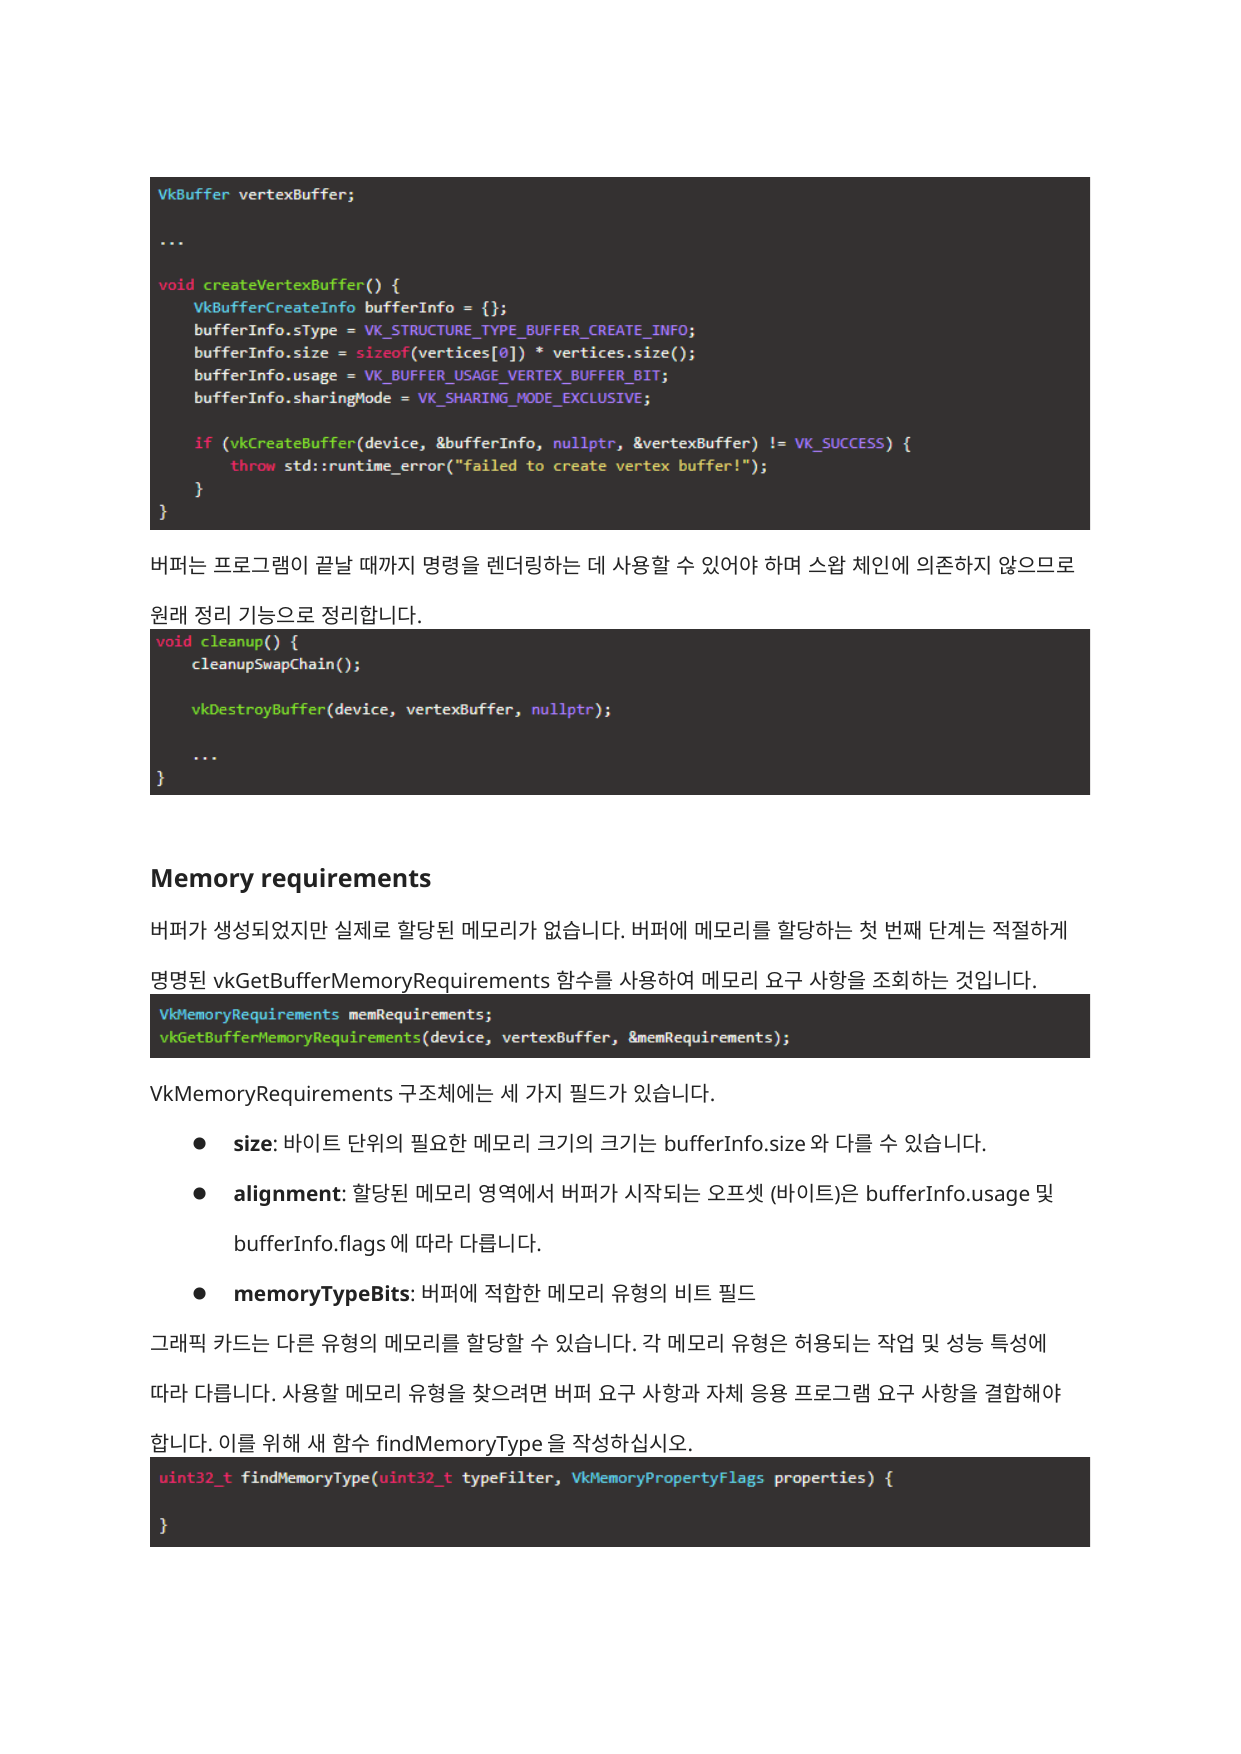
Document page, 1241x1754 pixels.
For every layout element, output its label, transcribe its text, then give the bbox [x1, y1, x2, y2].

picture [150, 629, 1091, 795]
text 버퍼는 프로그램이 끝날 때까지 명령을 렌더링하는 데 사용할 수 있어야 하며 스왑 체인에 의존하지 않으므로 원래 정리 기능으로 정리합니다. [150, 530, 1090, 629]
text VkMemoryRequirements 구조체에는 세 가지 필드가 있습니다. [150, 1058, 1090, 1107]
text Memory requirements [150, 844, 1090, 894]
text 그래픽 카드는 다른 유형의 메모리를 할당할 수 있습니다. 각 메모리 유형은 허용되는 작업 및 성능 특성에 따라 다릅니다. 사용할 메모리 유형을 찾으려면 버퍼 요구 사항과 자체 응용 프로그램 요구 사항을 결합해야 합니다. 이를 위해 새 함수 findMemoryType을 작성하십시오. [150, 1307, 1090, 1457]
list alignment: 할당된 메모리 영역에서 버퍼가 시작되는 오프셋 (바이트)은 bufferInfo.usage 및 bufferInfo.flags에 따라 다릅니다. [192, 1157, 1090, 1257]
picture [150, 1457, 1091, 1547]
picture [150, 994, 1091, 1058]
picture [150, 177, 1091, 530]
text 버퍼가 생성되었지만 실제로 할당된 메모리가 없습니다. 버퍼에 메모리를 할당하는 첫 번째 단계는 적절하게 명명된 vkGetBufferMemoryRequirements 함수를 사용하여 메모리 요구 사항을 조회하는 것입니다. [150, 894, 1090, 994]
list size: 바이트 단위의 필요한 메모리 크기의 크기는 bufferInfo.size와 다를 수 있습니다. [192, 1107, 1090, 1157]
list memoryTypeBits: 버퍼에 적합한 메모리 유형의 비트 필드 [192, 1257, 1090, 1307]
